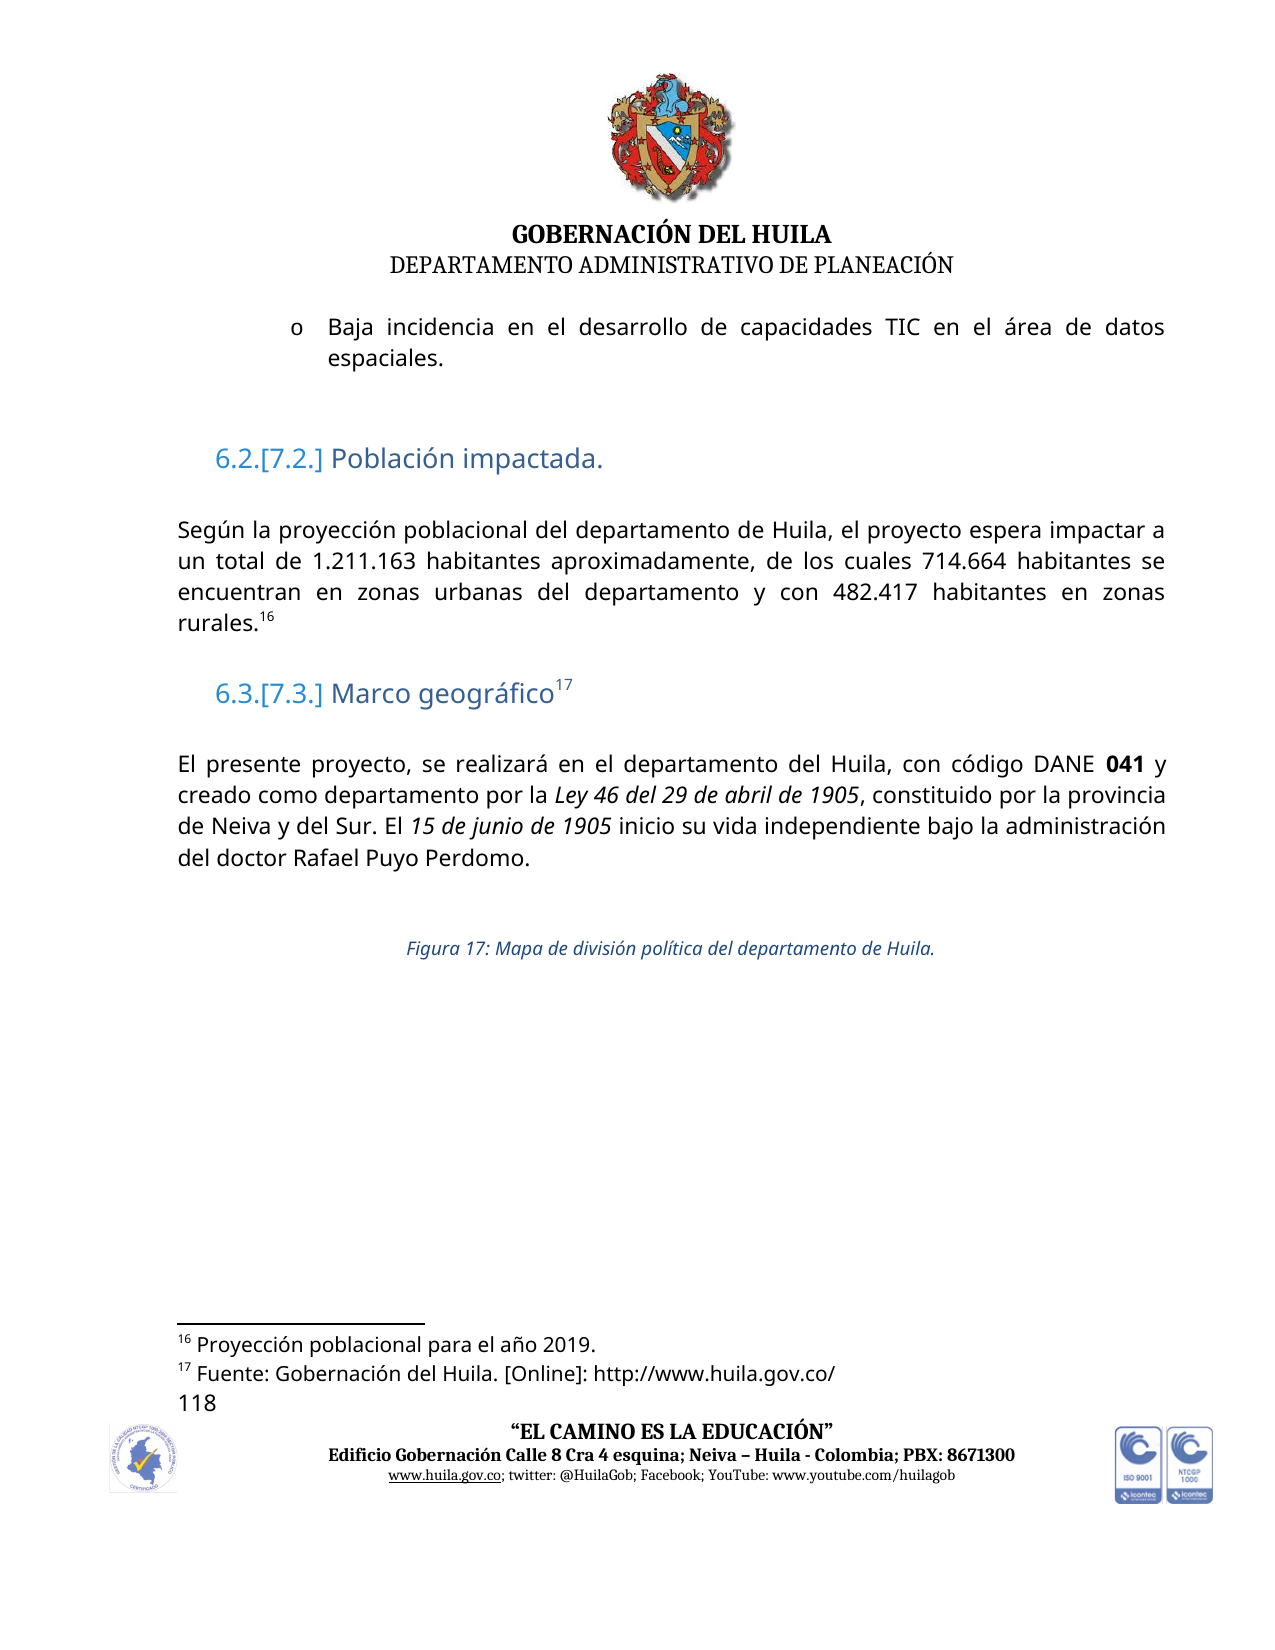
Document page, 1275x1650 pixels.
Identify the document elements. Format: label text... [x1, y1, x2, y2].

subtitle Población impactada. [215, 440, 1167, 477]
list Baja incidencia en el desarrollo de capacidades TIC en el área de datos espaciales. [290, 311, 1167, 373]
subtitle Marco geográfico [215, 674, 1167, 711]
picture [1114, 1425, 1214, 1504]
picture [109, 1423, 178, 1493]
text Según la proyección poblacional del departamento de Huila, el proyecto espera impactar a un total de 1.211.163 habitantes aproximadamente, de los cuales 714.664 habitantes se encuentran en zonas urbanas del departamento y con 482.417 habitantes en zonas rurales. [177, 514, 1167, 639]
picture [607, 73, 737, 204]
text El presente proyecto, se realizará en el departamento del Huila, con código DANE 041 y creado como departamento por la Ley 46 del 29 de abril de 1905, constituido por la provincia de Neiva y del Sur. El 15 de junio de 1905 inicio su vida independiente bajo la administración del doctor Rafael Puyo Perdomo. [177, 748, 1167, 873]
